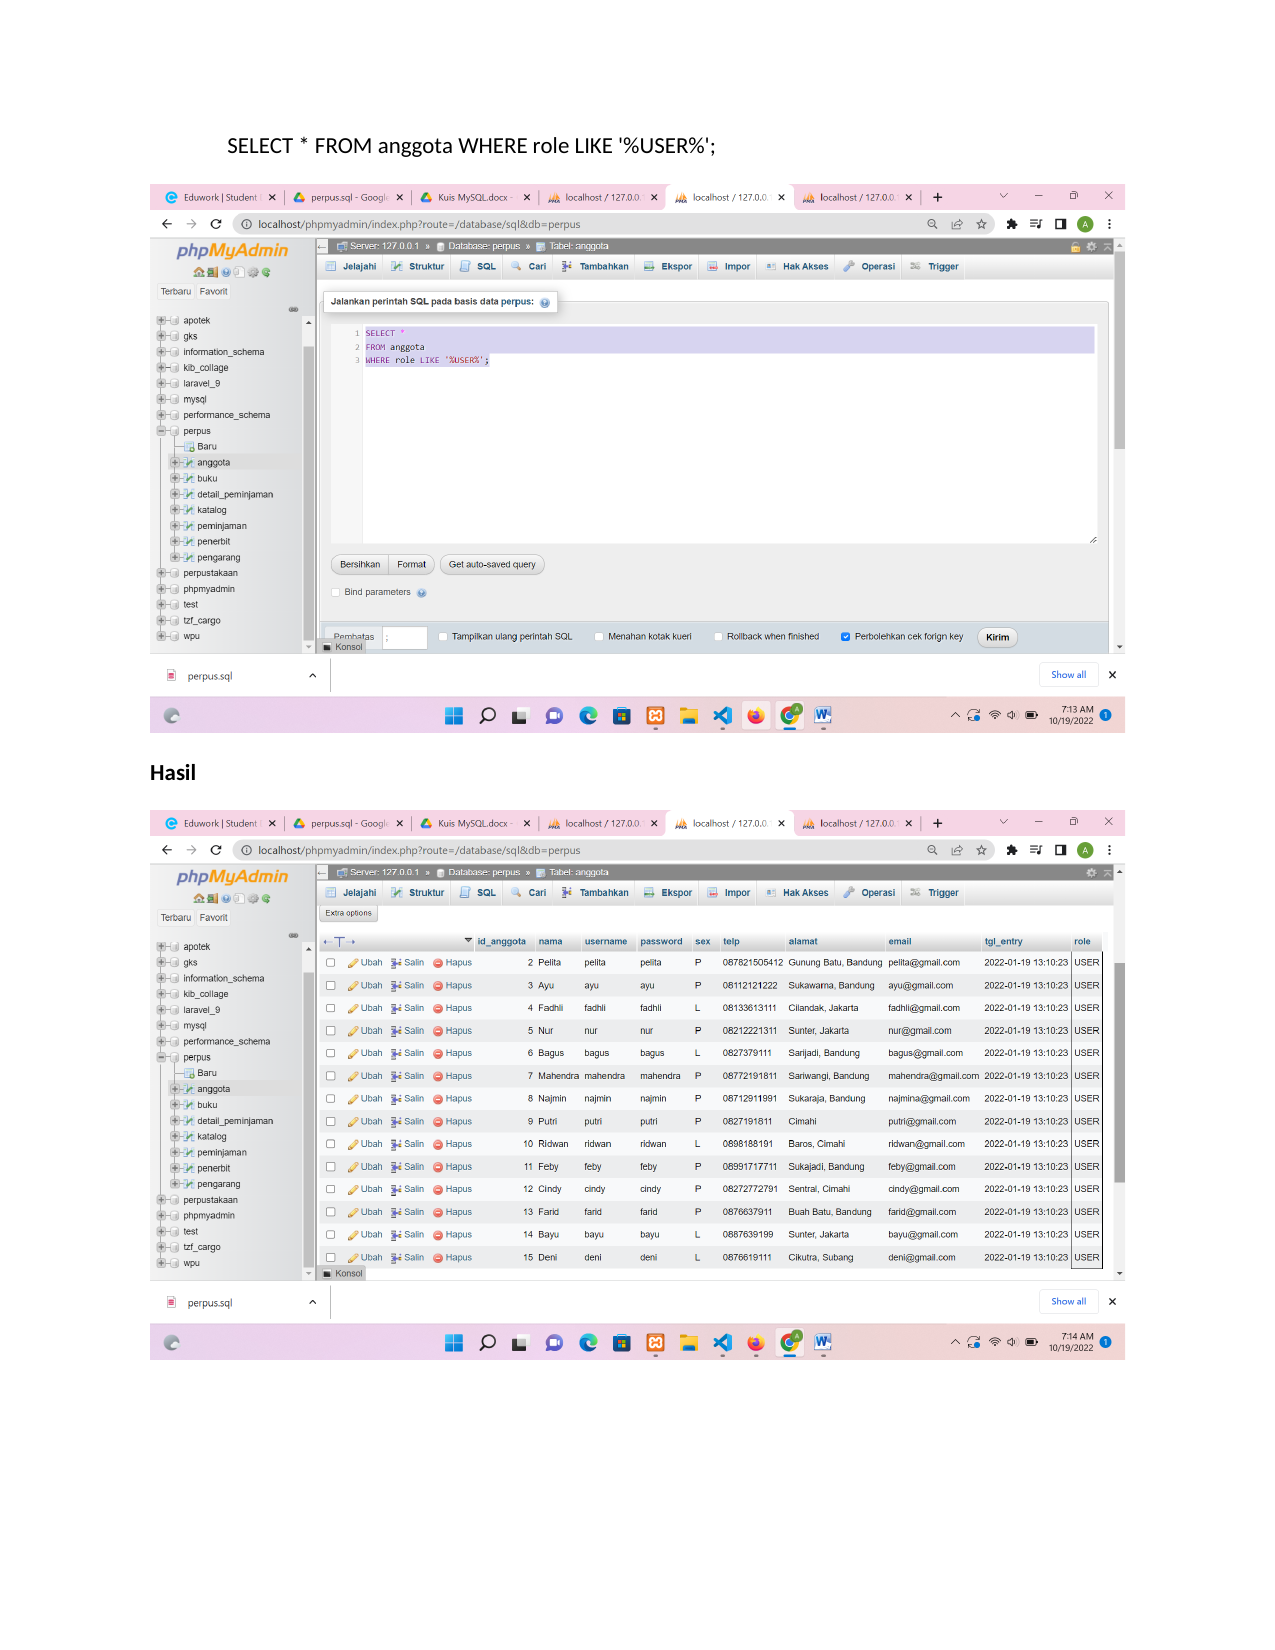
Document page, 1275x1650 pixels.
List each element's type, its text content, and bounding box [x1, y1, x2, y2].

text SELECT * FROM anggota WHERE role LIKE '%USER%'; [150, 131, 1125, 159]
text Hasil [150, 758, 1125, 786]
picture [150, 184, 1125, 733]
picture [150, 810, 1125, 1360]
